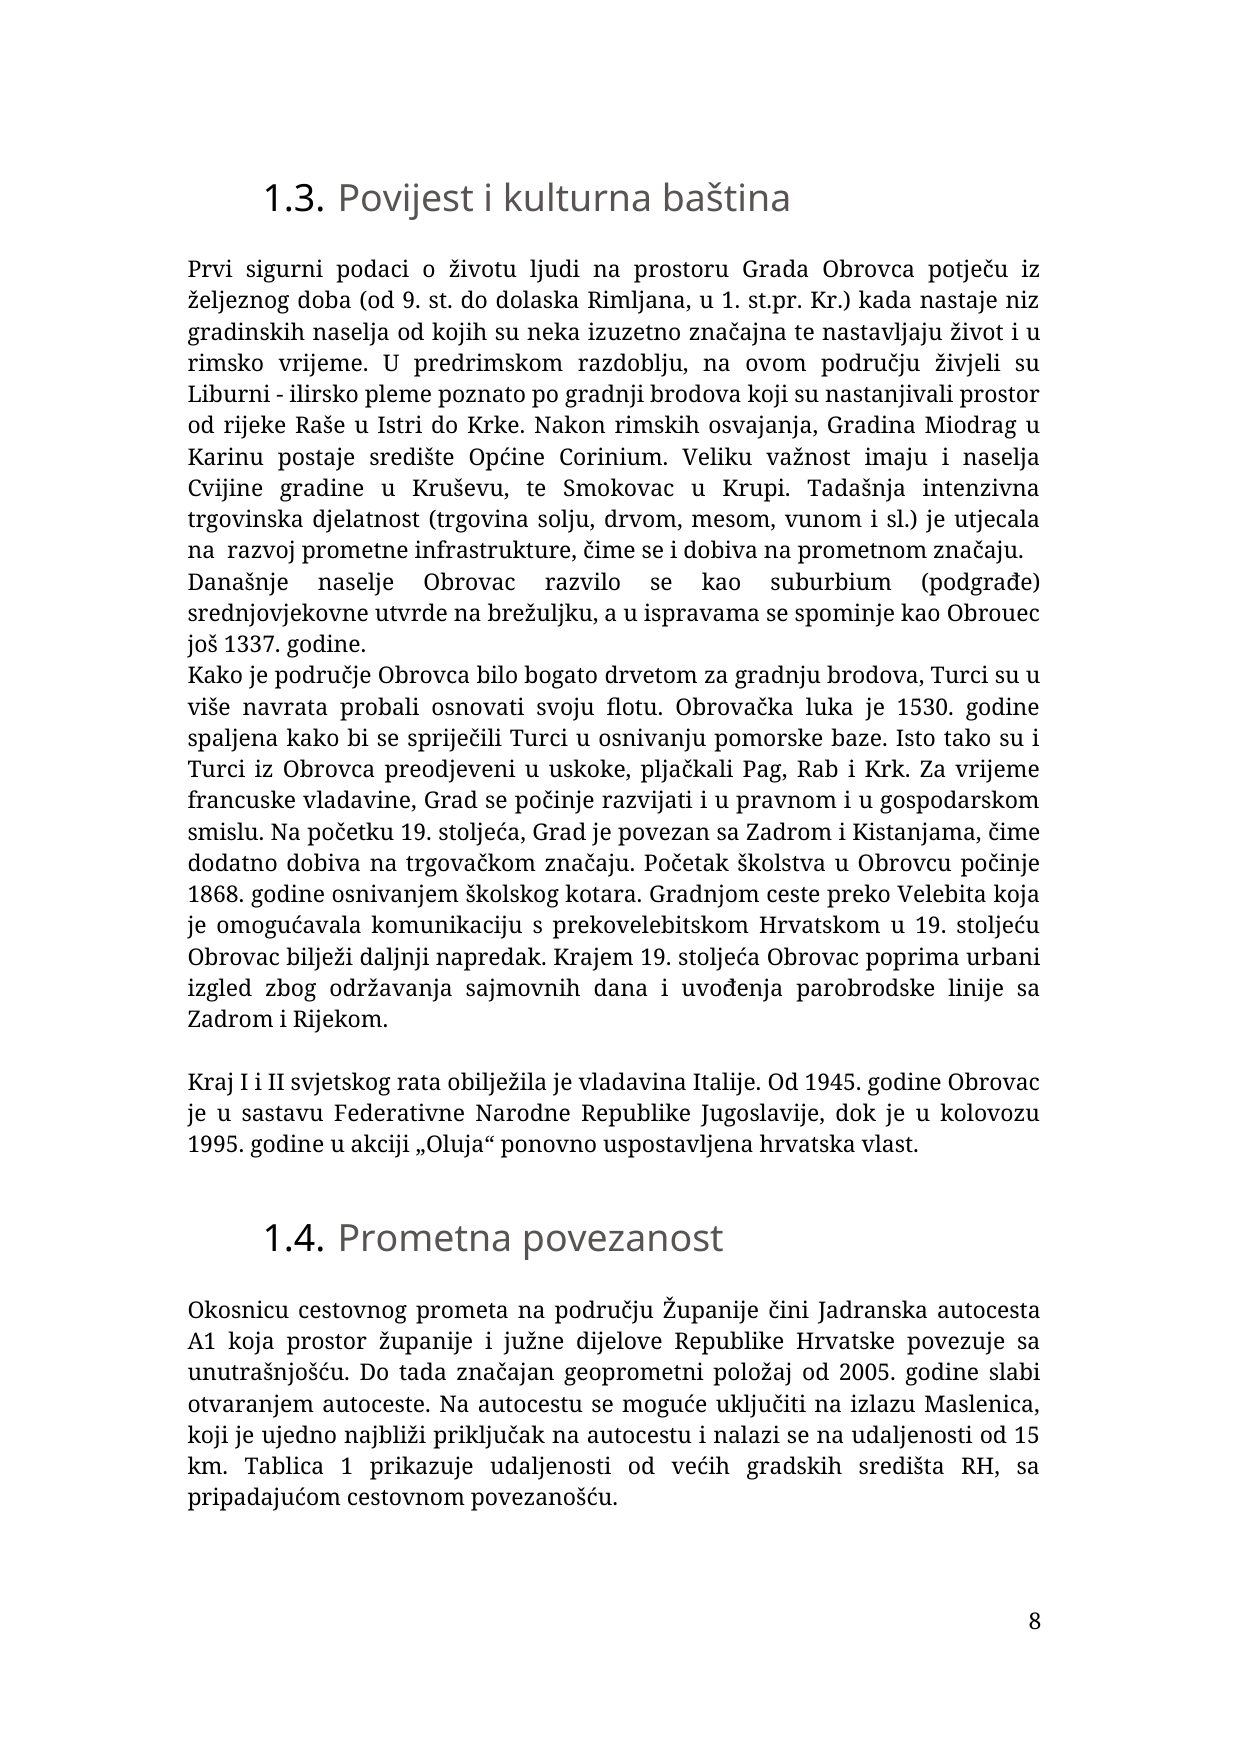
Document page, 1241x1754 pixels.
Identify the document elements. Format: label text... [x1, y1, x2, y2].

text Okosnicu cestovnog prometa na području Županije čini Jadranska autocesta A1 koja prostor županije i južne dijelove Republike Hrvatske povezuje sa unutrašnjošću. Do tada značajan geoprometni položaj od 2005. godine slabi otvaranjem autoceste. Na autocestu se moguće uključiti na izlazu Maslenica, koji je ujedno najbliži priključak na autocestu i nalazi se na udaljenosti od 15 km. Tablica 1 prikazuje udaljenosti od većih gradskih središta RH, sa pripadajućom cestovnom povezanošću. [187, 1294, 1041, 1512]
text Kako je područje Obrovca bilo bogato drvetom za gradnju brodova, Turci su u više navrata probali osnovati svoju flotu. Obrovačka luka je 1530. godine spaljena kako bi se spriječili Turci u osnivanju pomorske baze. Isto tako su i Turci iz Obrovca preodjeveni u uskoke, pljačkali Pag, Rab i Krk. Za vrijeme francuske vladavine, Grad se počinje razvijati i u pravnom i u gospodarskom smislu. Na početku 19. stoljeća, Grad je povezan sa Zadrom i Kistanjama, čime dodatno dobiva na trgovačkom značaju. Početak školstva u Obrovcu počinje 1868. godine osnivanjem školskog kotara. Gradnjom ceste preko Velebita koja je omogućavala komunikaciju s prekovelebitskom Hrvatskom u 19. stoljeću Obrovac bilježi daljnji napredak. Krajem 19. stoljeća Obrovac poprima urbani izgled zbog održavanja sajmovnih dana i uvođenja parobrodske linije sa Zadrom i Rijekom. [187, 659, 1041, 1034]
text Današnje naselje Obrovac razvilo se kao suburbium (podgrađe) srednjovjekovne utvrde na brežuljku, a u ispravama se spominje kao Obrouec još 1337. godine. [187, 566, 1041, 659]
text Prvi sigurni podaci o životu ljudi na prostoru Grada Obrovca potječu iz željeznog doba (od 9. st. do dolaska Rimljana, u 1. st.pr. Kr.) kada nastaje niz gradinskih naselja od kojih su neka izuzetno značajna te nastavljaju život i u rimsko vrijeme. U predrimskom razdoblju, na ovom području živjeli su Liburni - ilirsko pleme poznato po gradnji brodova koji su nastanjivali prostor od rijeke Raše u Istri do Krke. Nakon rimskih osvajanja, Gradina Miodrag u Karinu postaje središte Općine Corinium. Veliku važnost imaju i naselja Cvijine gradine u Kruševu, te Smokovac u Krupi. Tadašnja intenzivna trgovinska djelatnost (trgovina solju, drvom, mesom, vunom i sl.) je utjecala na razvoj prometne infrastrukture, čime se i dobiva na prometnom značaju. [187, 253, 1041, 566]
subtitle Prometna povezanost [262, 1211, 1041, 1262]
subtitle Povijest i kulturna baština [262, 171, 1041, 222]
text Kraj I i II svjetskog rata obilježila je vladavina Italije. Od 1945. godine Obrovac je u sastavu Federativne Narodne Republike Jugoslavije, dok je u kolovozu 1995. godine u akciji „Oluja“ ponovno uspostavljena hrvatska vlast. [187, 1066, 1041, 1159]
